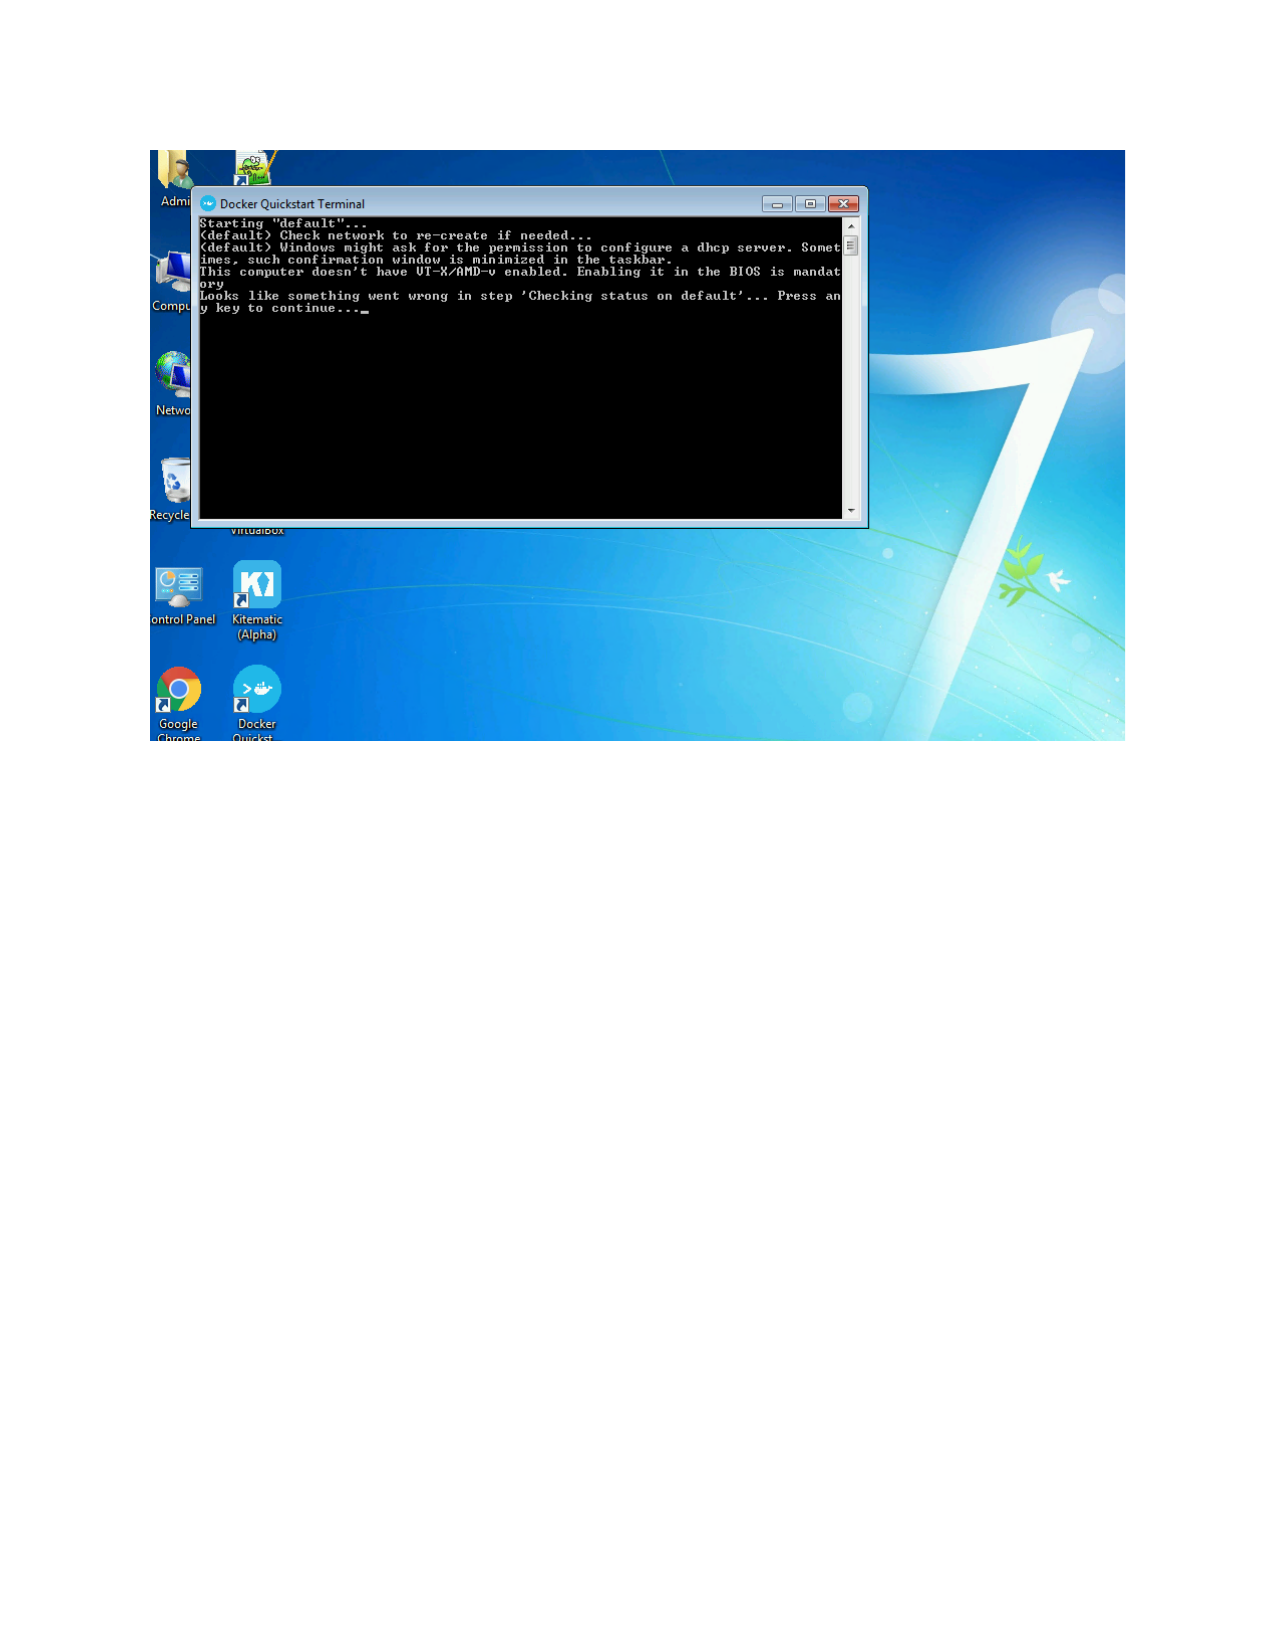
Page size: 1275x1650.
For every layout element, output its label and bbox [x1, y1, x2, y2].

picture [150, 150, 1125, 741]
